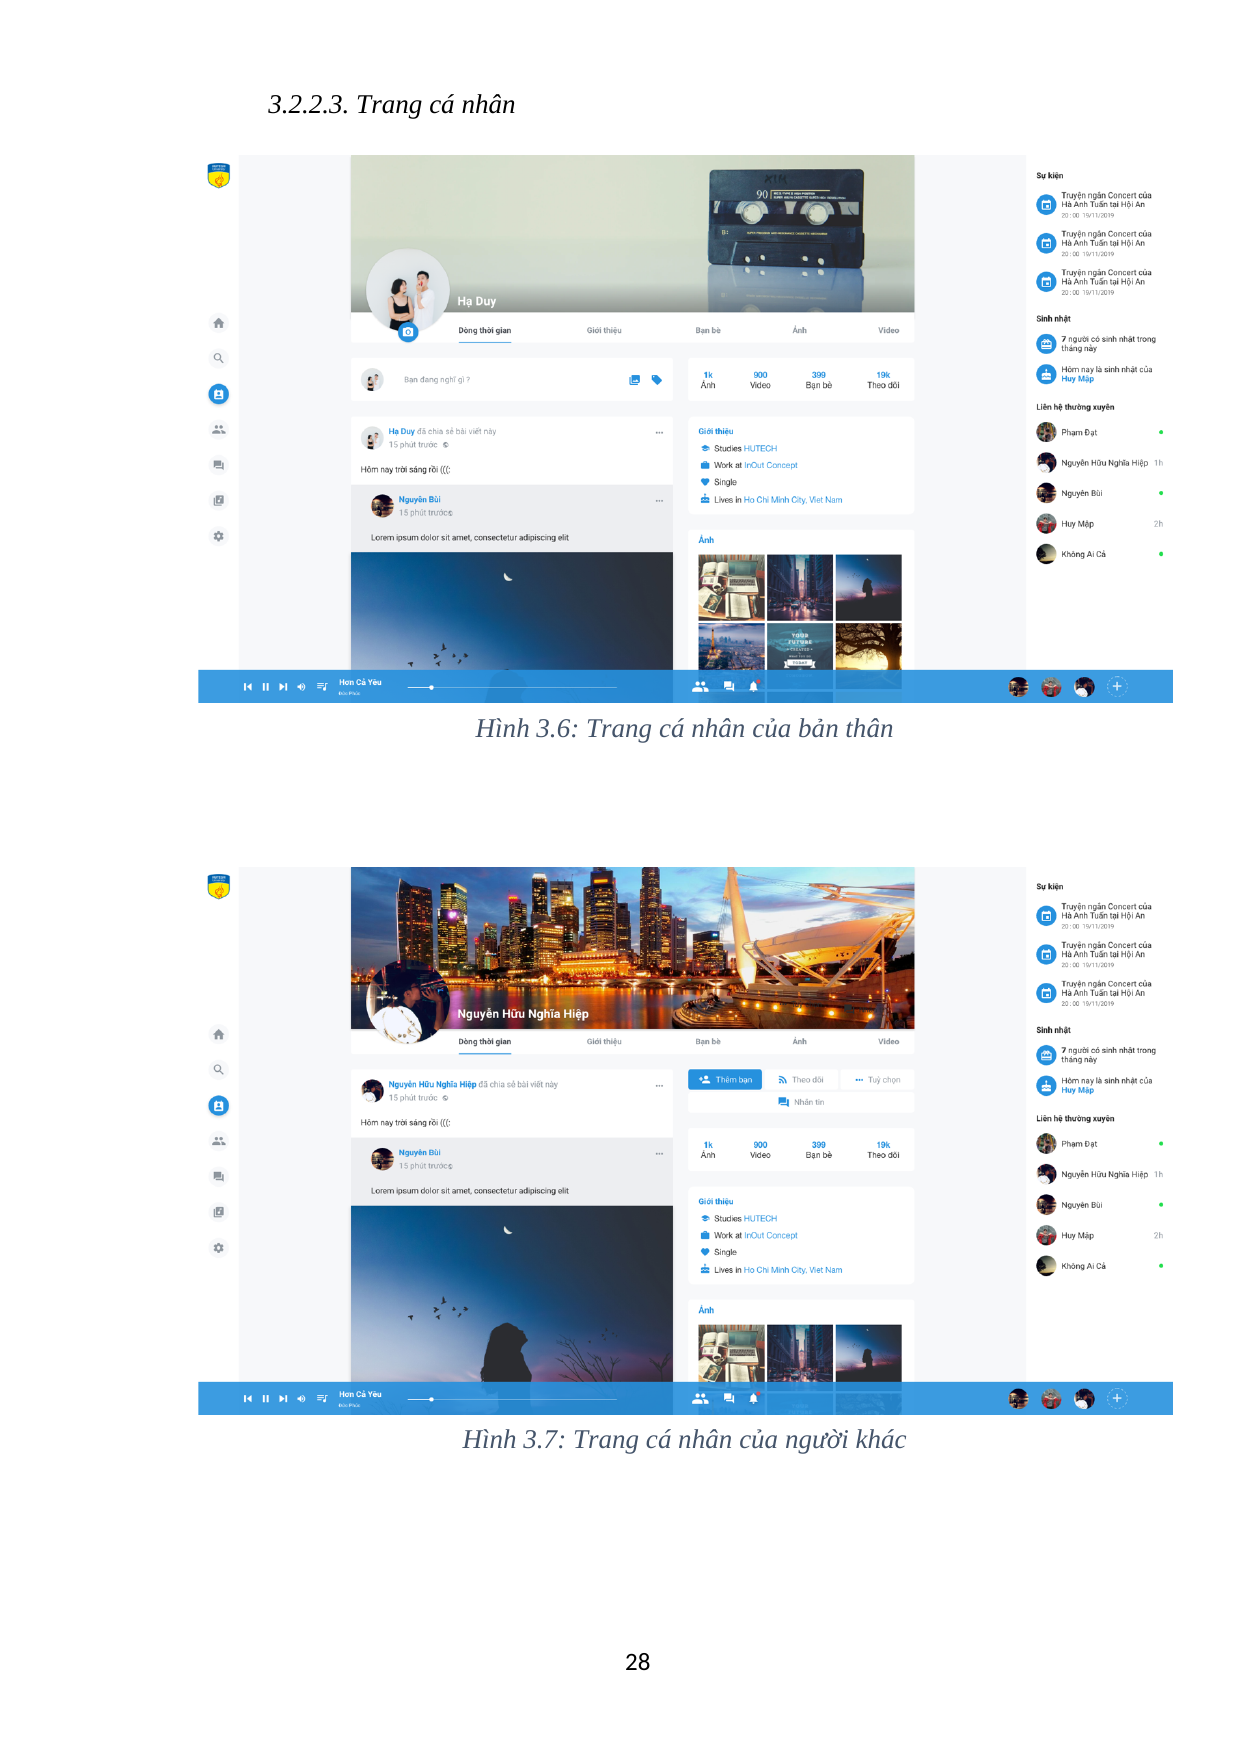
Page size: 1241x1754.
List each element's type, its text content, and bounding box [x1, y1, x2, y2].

picture [198, 867, 1173, 1415]
picture [198, 155, 1173, 703]
subtitle 3.2.2.3. Trang cá nhân [268, 89, 1125, 120]
